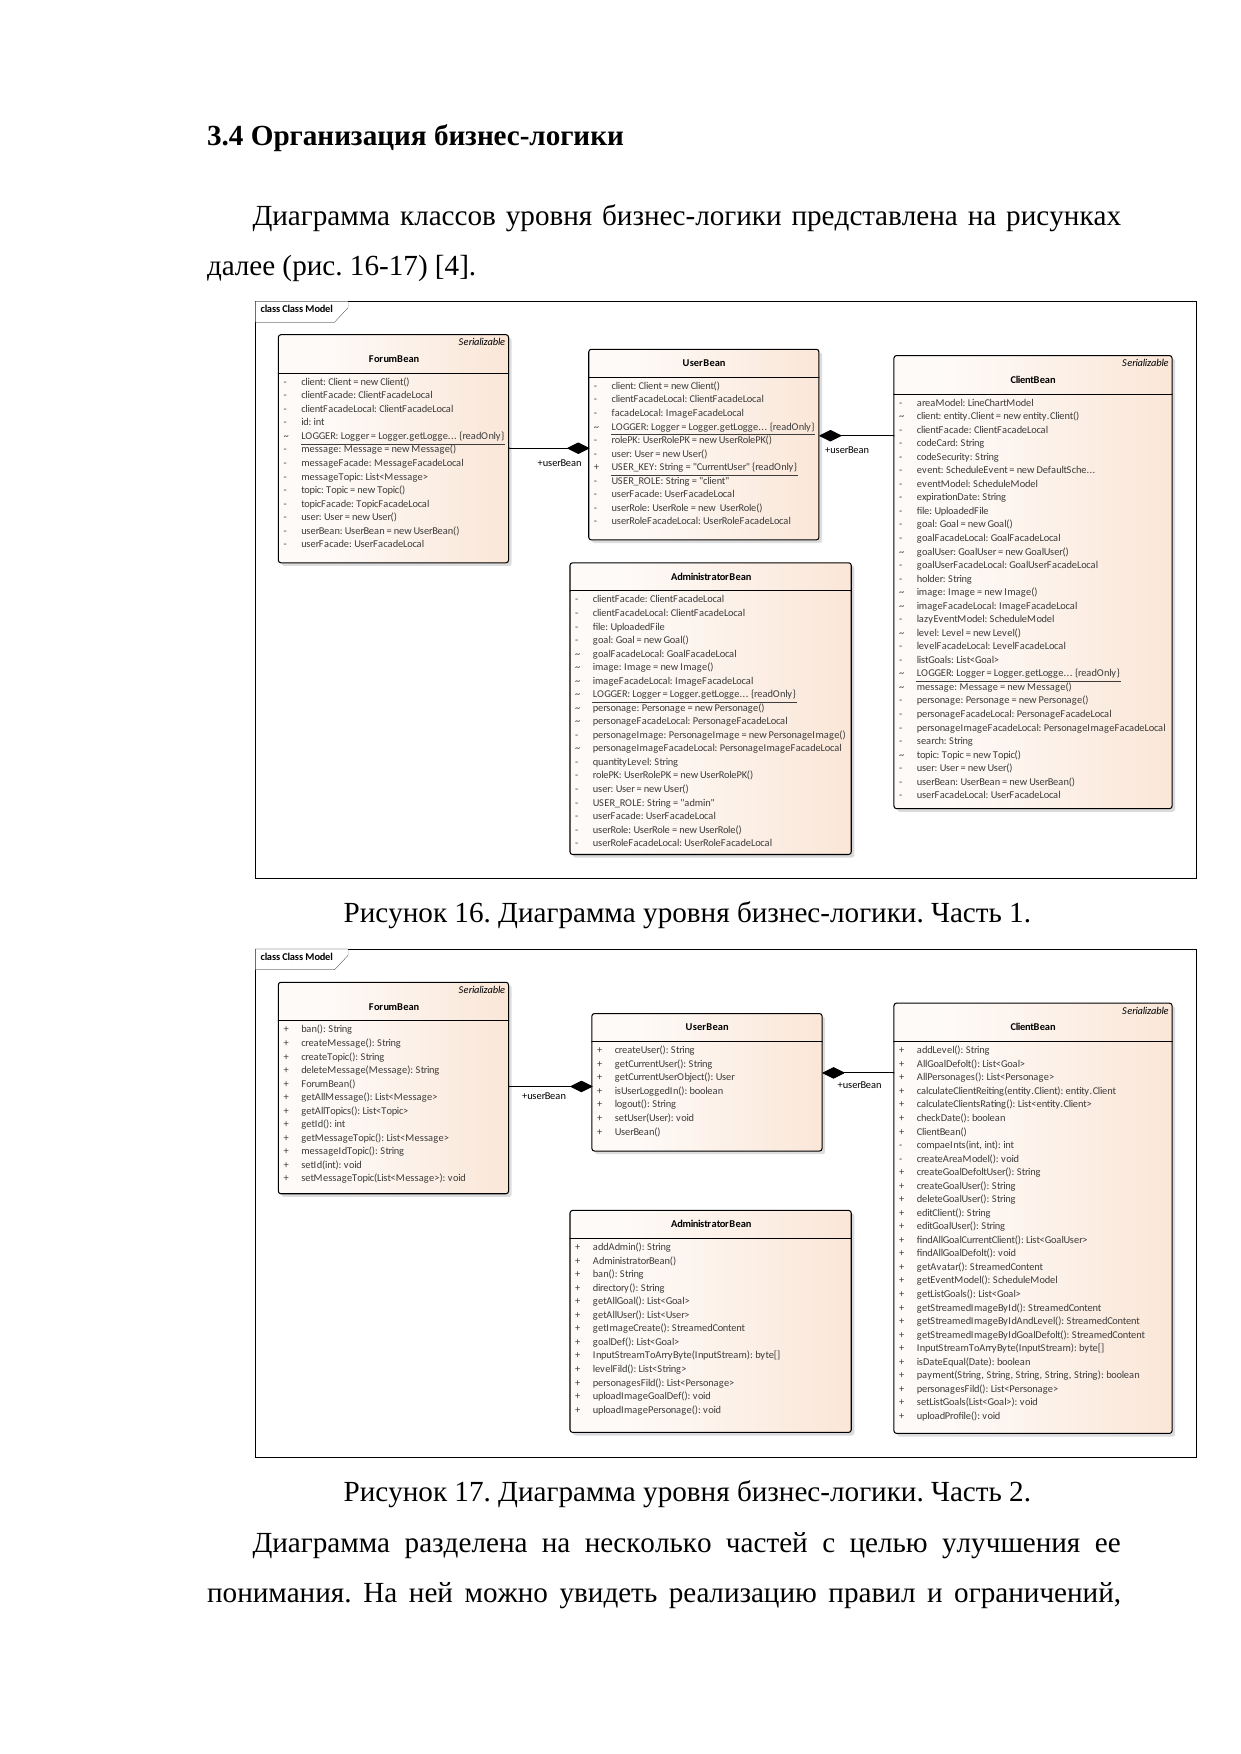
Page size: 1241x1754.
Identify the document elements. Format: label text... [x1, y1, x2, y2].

text Рисунок 17. Диаграмма уровня бизнес-логики. Часть 2. [207, 1474, 1122, 1508]
text 3.4 Организация бизнес-логики [207, 118, 1122, 152]
text Рисунок 16. Диаграмма уровня бизнес-логики. Часть 1. [207, 896, 1122, 929]
text Диаграмма классов уровня бизнес-логики представлена на рисунках далее (рис. 16-17) [4]. [207, 198, 1122, 281]
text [207, 1525, 1122, 1608]
